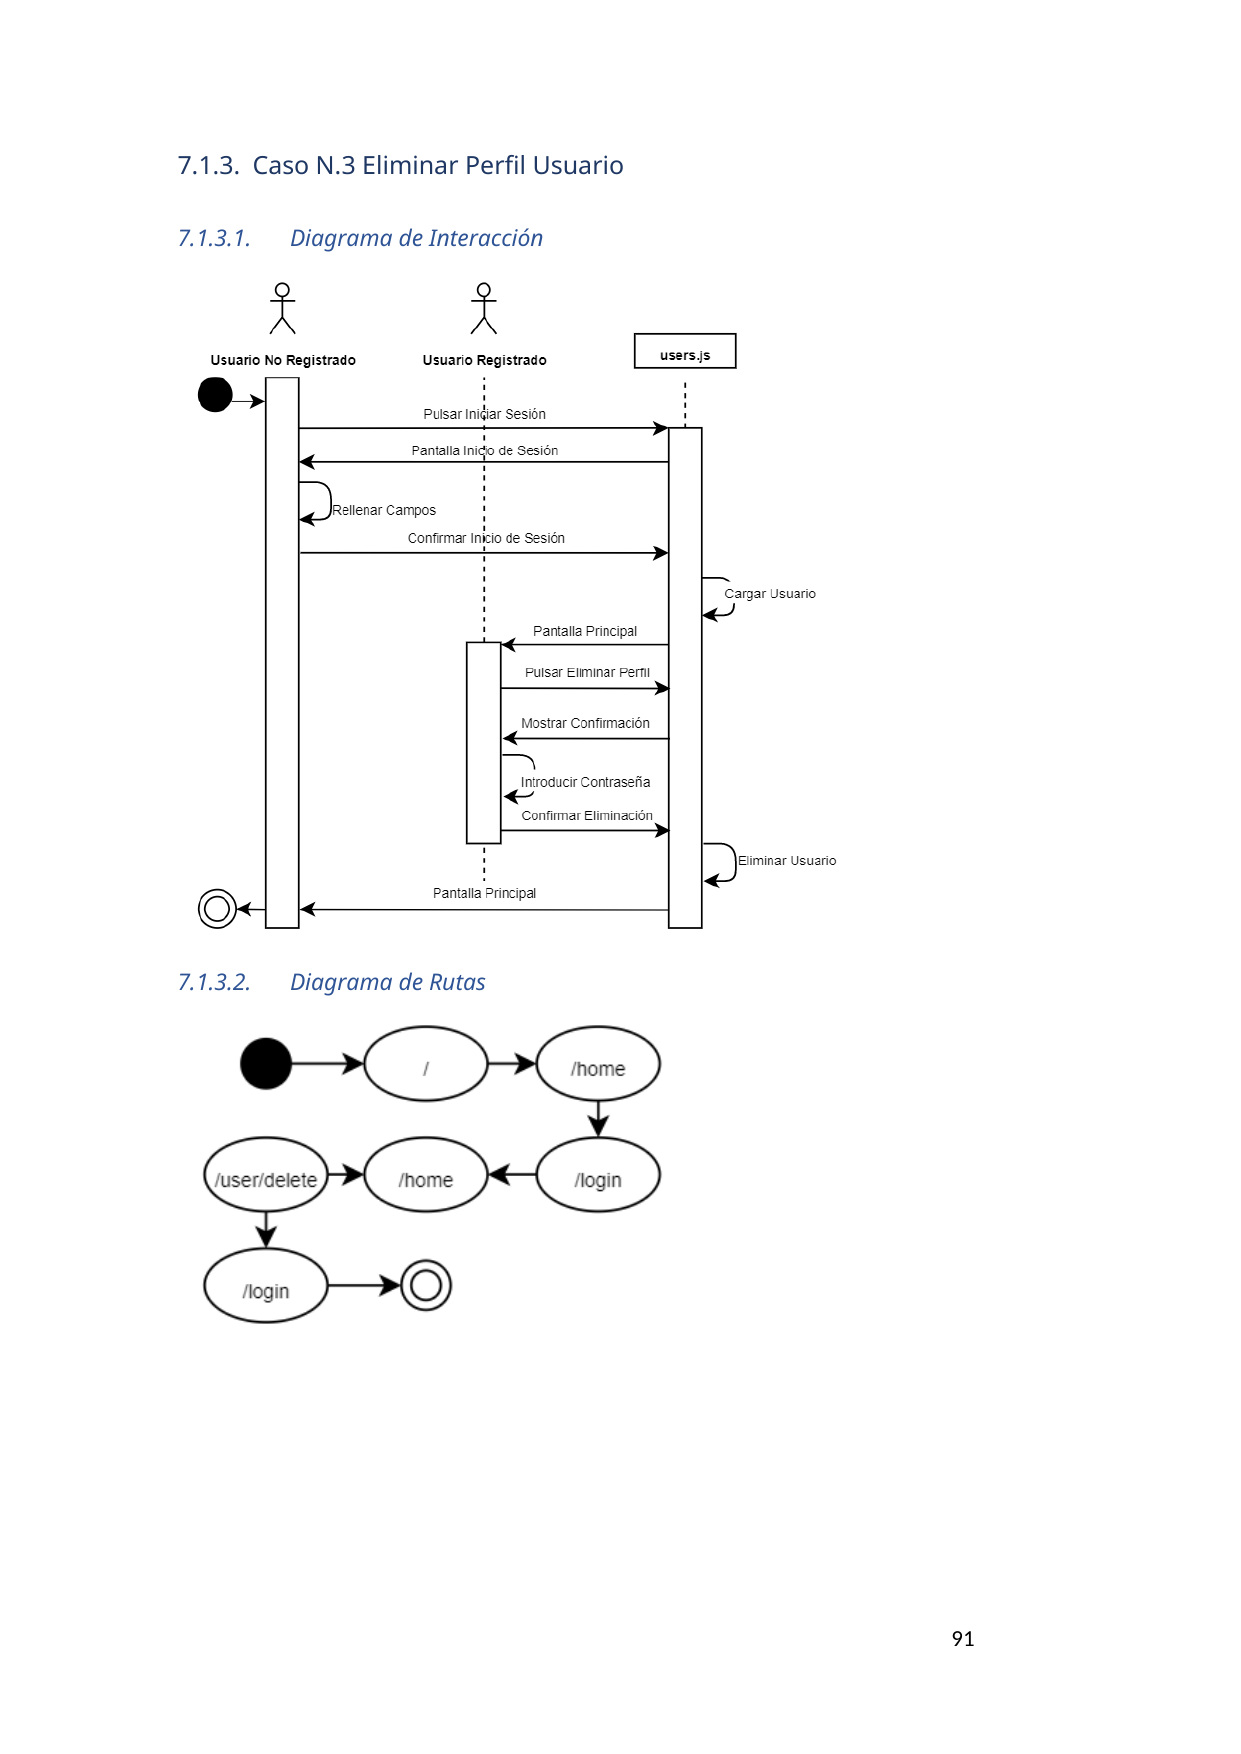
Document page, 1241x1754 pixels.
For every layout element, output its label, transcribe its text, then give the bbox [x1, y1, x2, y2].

picture [177, 1024, 686, 1328]
subtitle Diagrama de Rutas [177, 966, 974, 997]
subtitle Diagrama de Interacción [177, 222, 974, 253]
picture [177, 280, 843, 935]
subtitle Caso N.3 Eliminar Perfil Usuario [177, 148, 974, 182]
